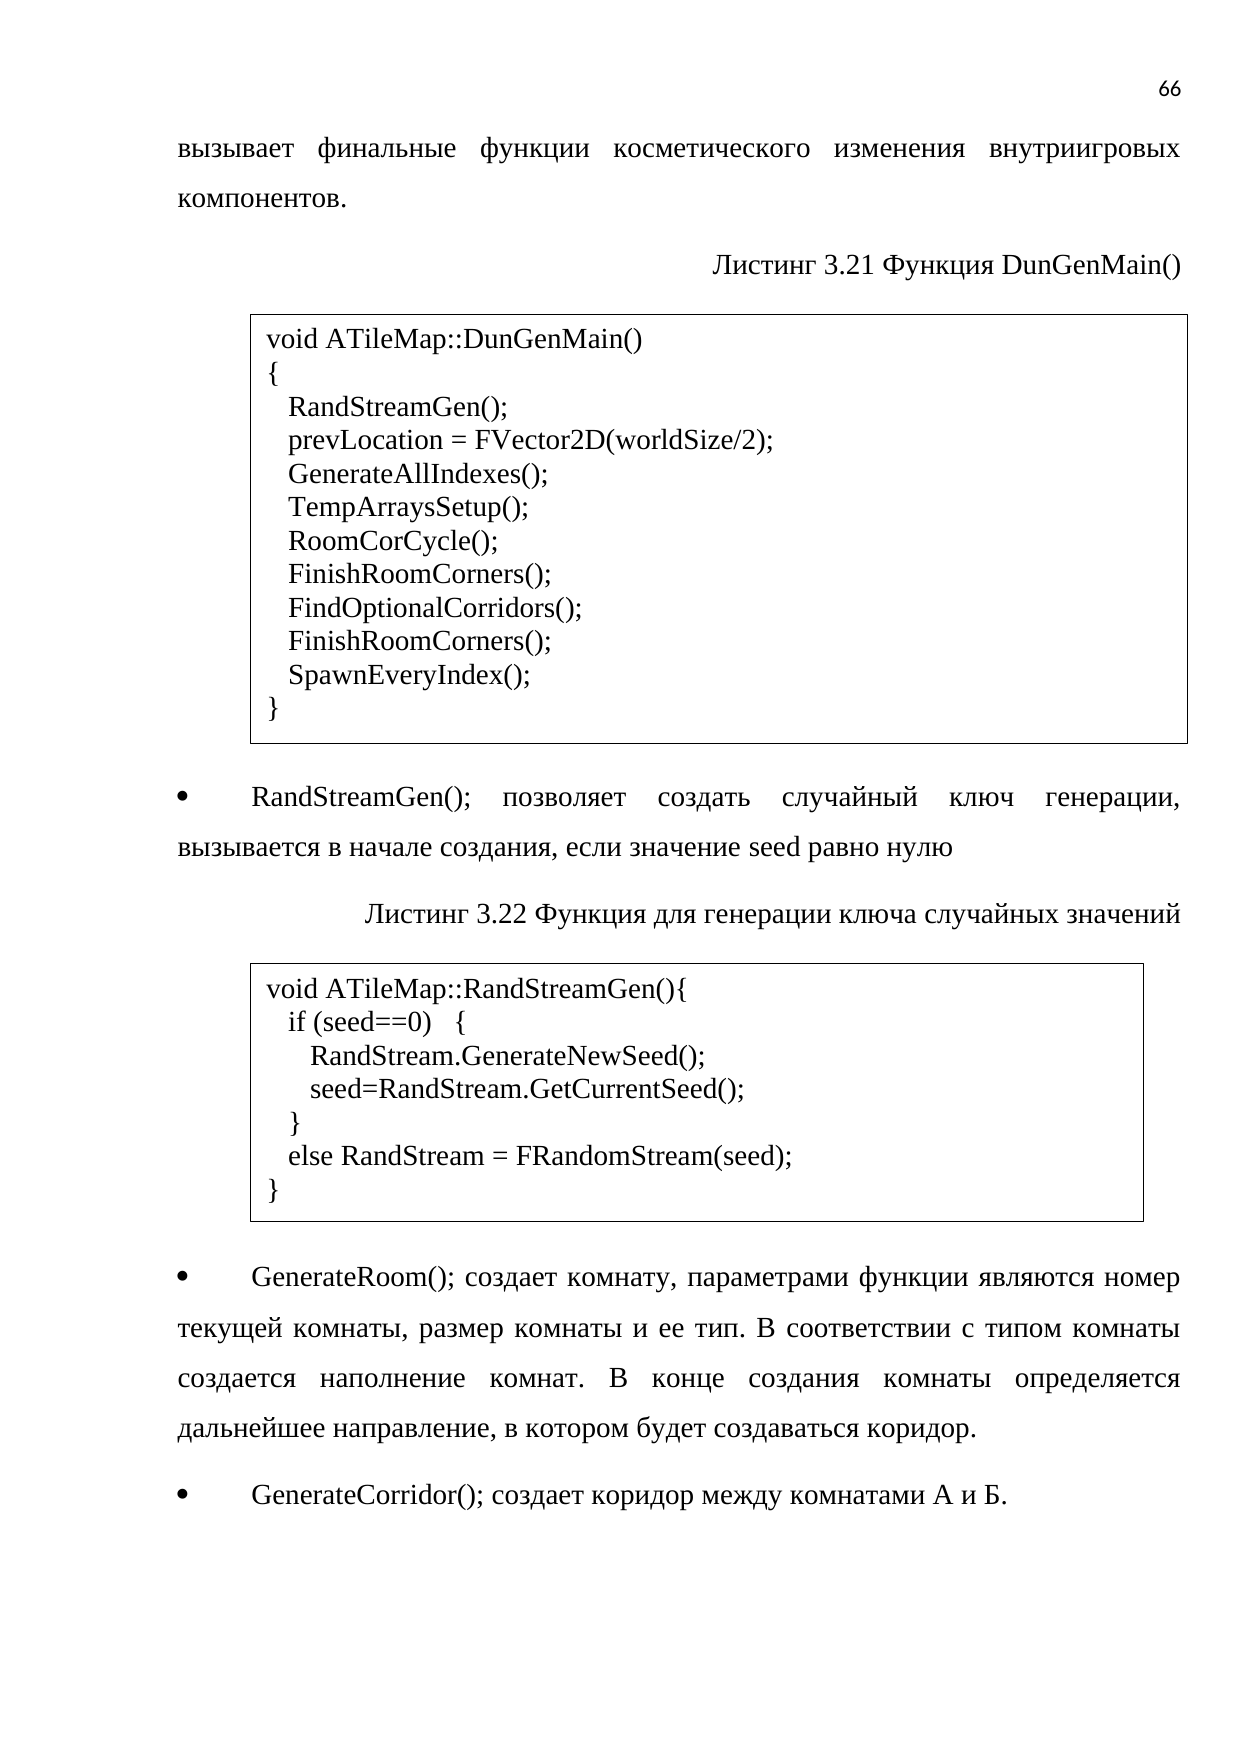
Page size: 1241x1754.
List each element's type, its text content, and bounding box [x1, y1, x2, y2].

list GenerateRoom(); создает комнату, параметрами функции являются номер текущей комнаты, размер комнаты и ее тип. В соответствии с типом комнаты создается наполнение комнат. В конце создания комнаты определяется дальнейшее направление, в котором будет создаваться коридор. [177, 1259, 1181, 1444]
list GenerateCorridor(); создает коридор между комнатами А и Б. [177, 1477, 1181, 1511]
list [177, 130, 1181, 214]
list RandStreamGen(); позволяет создать случайный ключ генерации, вызывается в начале создания, если значение seed равно нулю [177, 779, 1181, 863]
